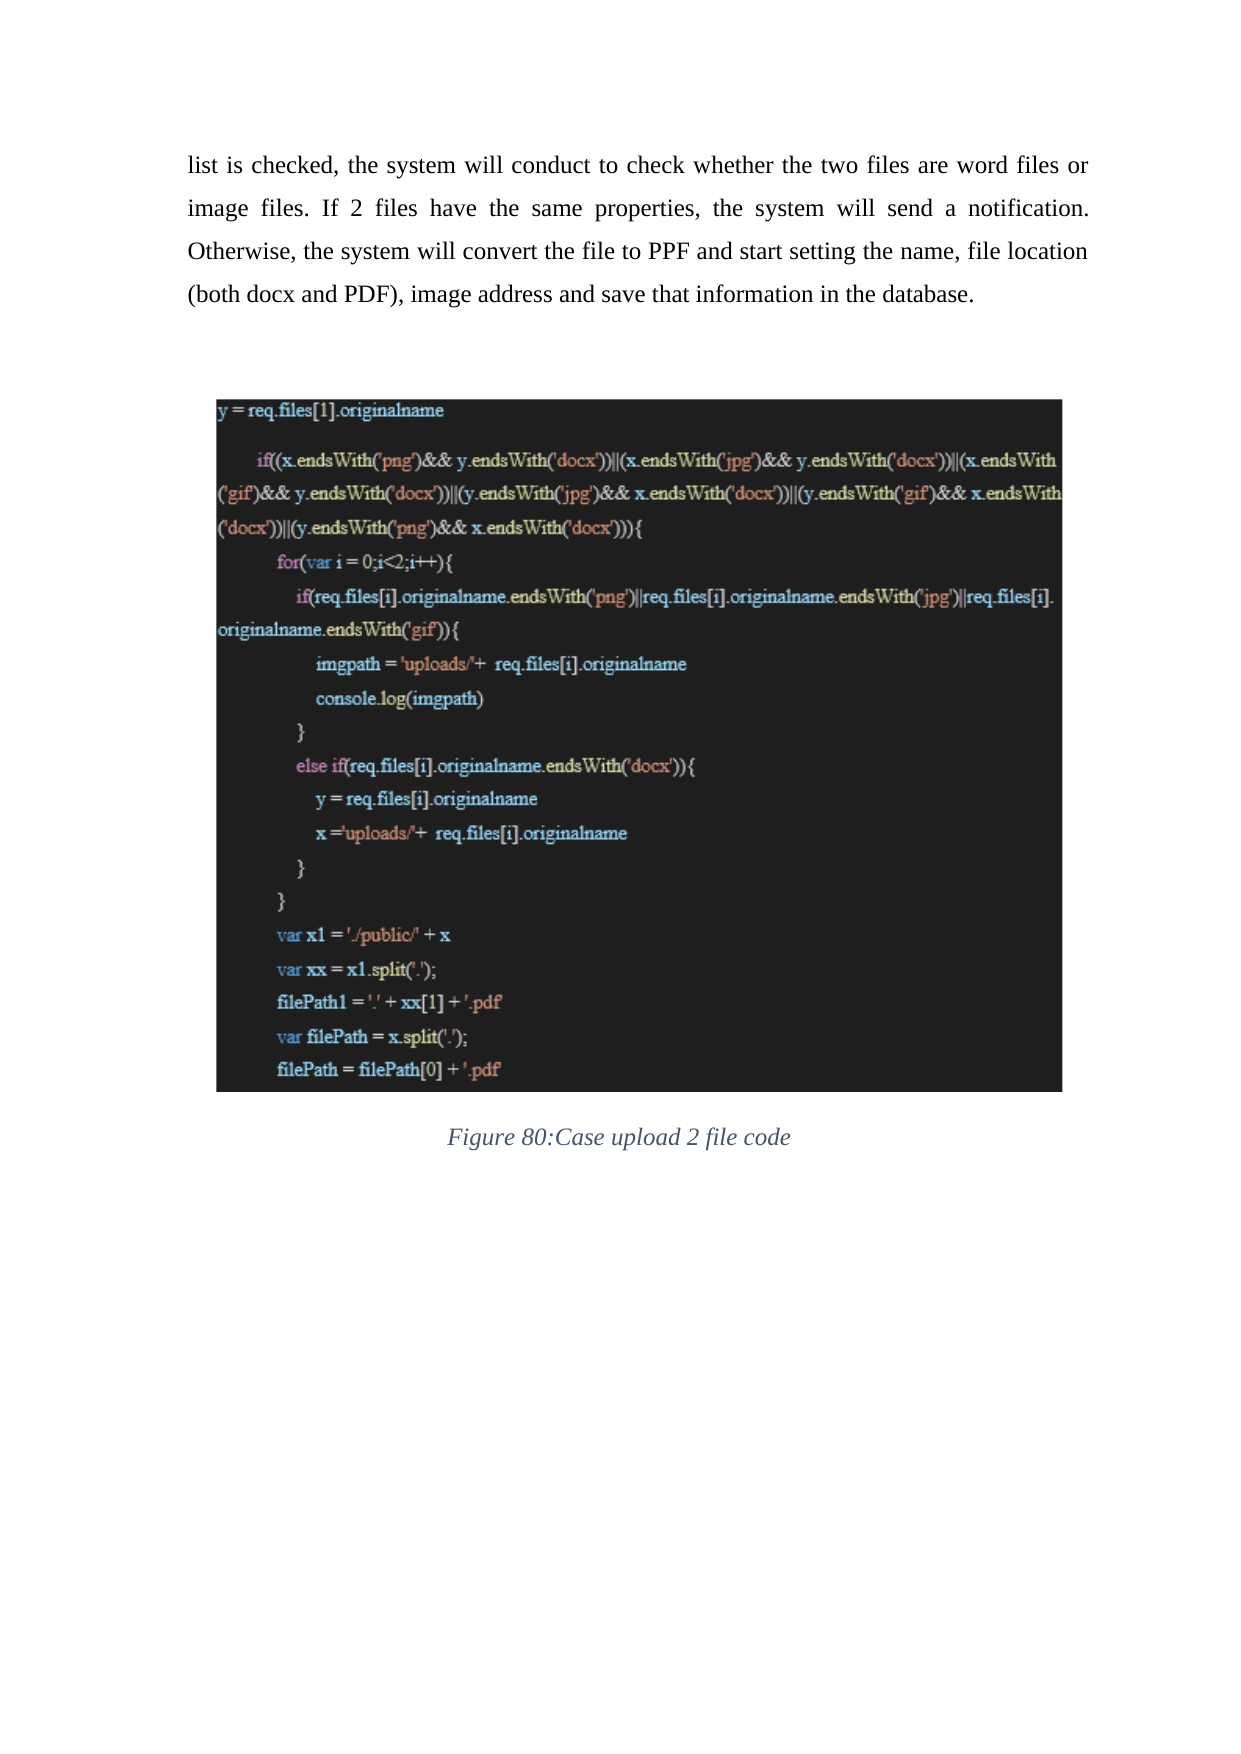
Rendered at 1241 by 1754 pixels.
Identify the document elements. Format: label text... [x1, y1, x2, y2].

picture [215, 398, 1063, 1092]
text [187, 150, 1090, 308]
text Figure 80:Case upload 2 file code [150, 1122, 1090, 1151]
